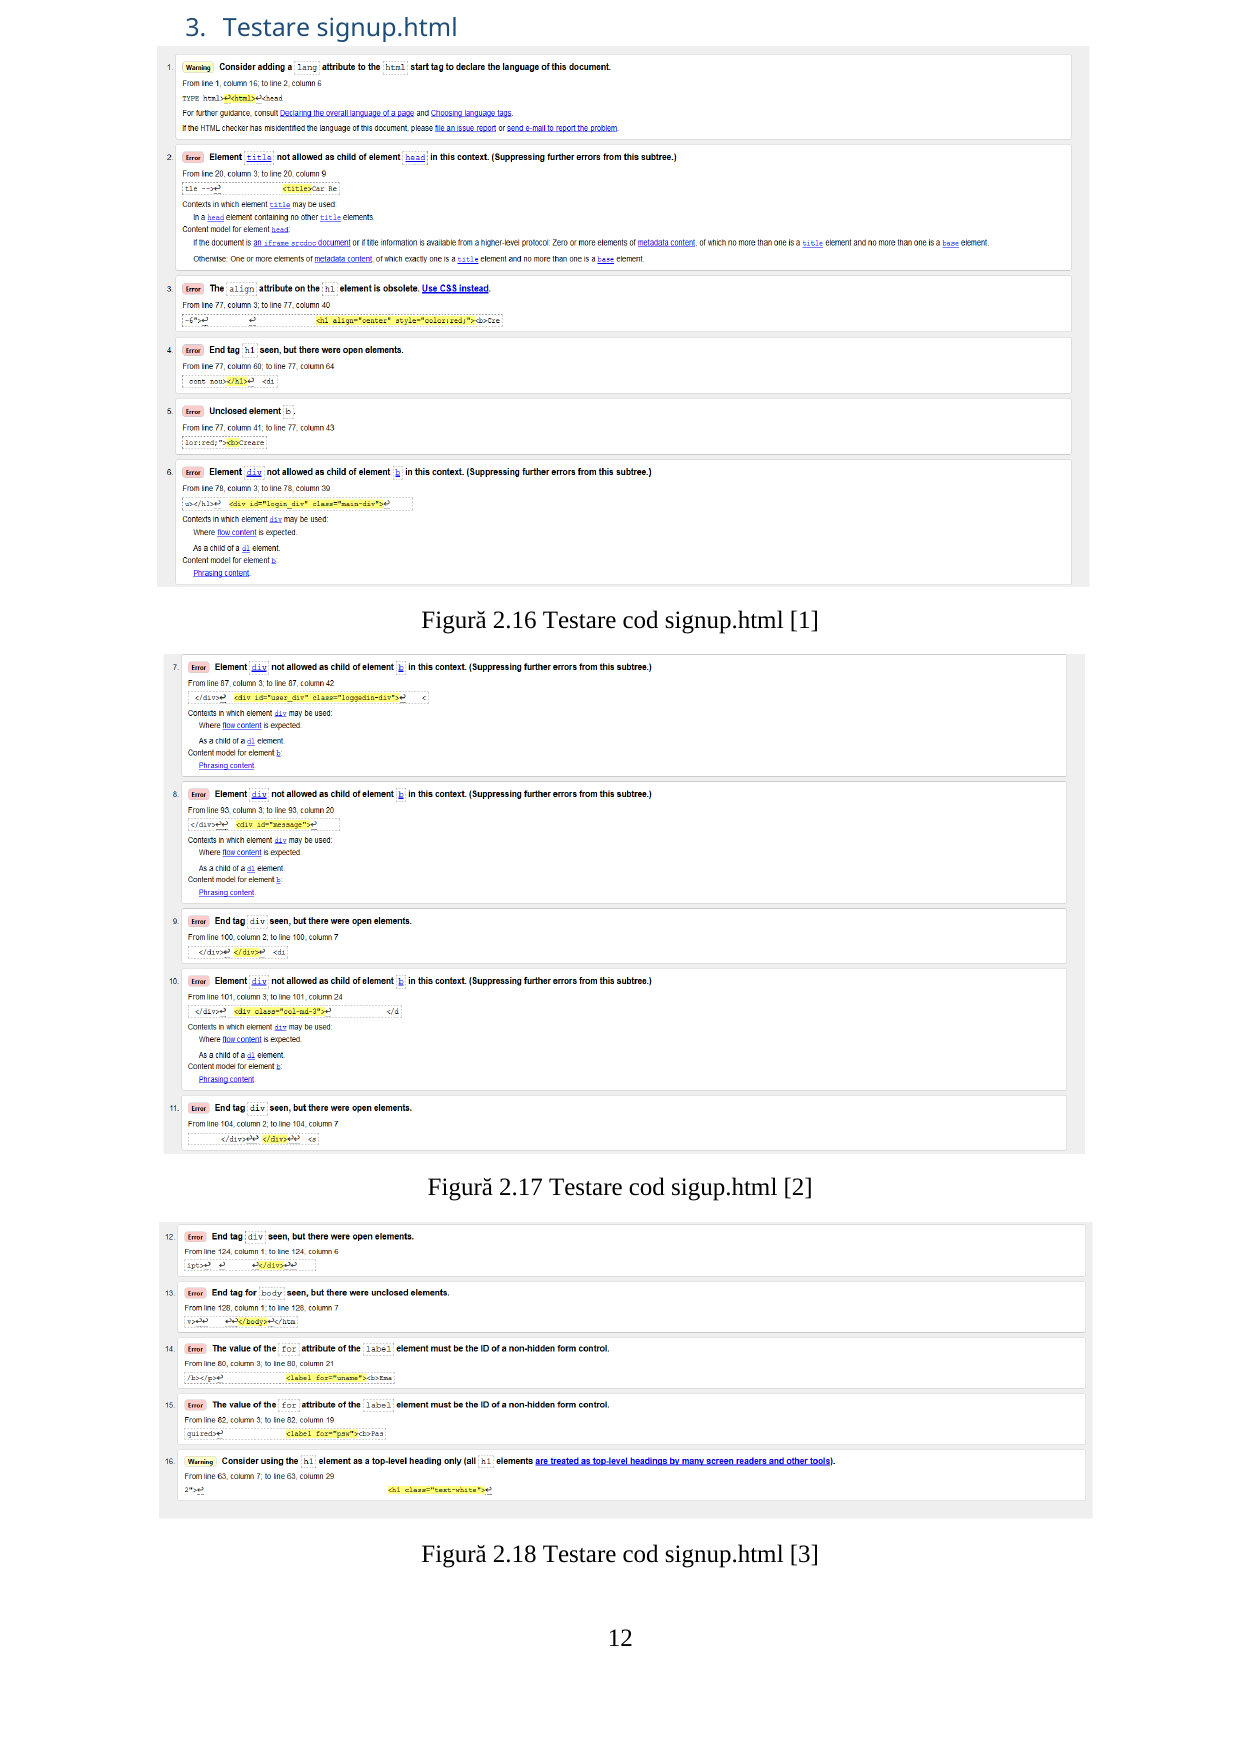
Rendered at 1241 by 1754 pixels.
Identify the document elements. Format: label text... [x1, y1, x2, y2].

picture [147, 46, 1093, 587]
picture [147, 1222, 1093, 1520]
subtitle Testare signup.html [185, 9, 1093, 43]
picture [147, 654, 1093, 1154]
